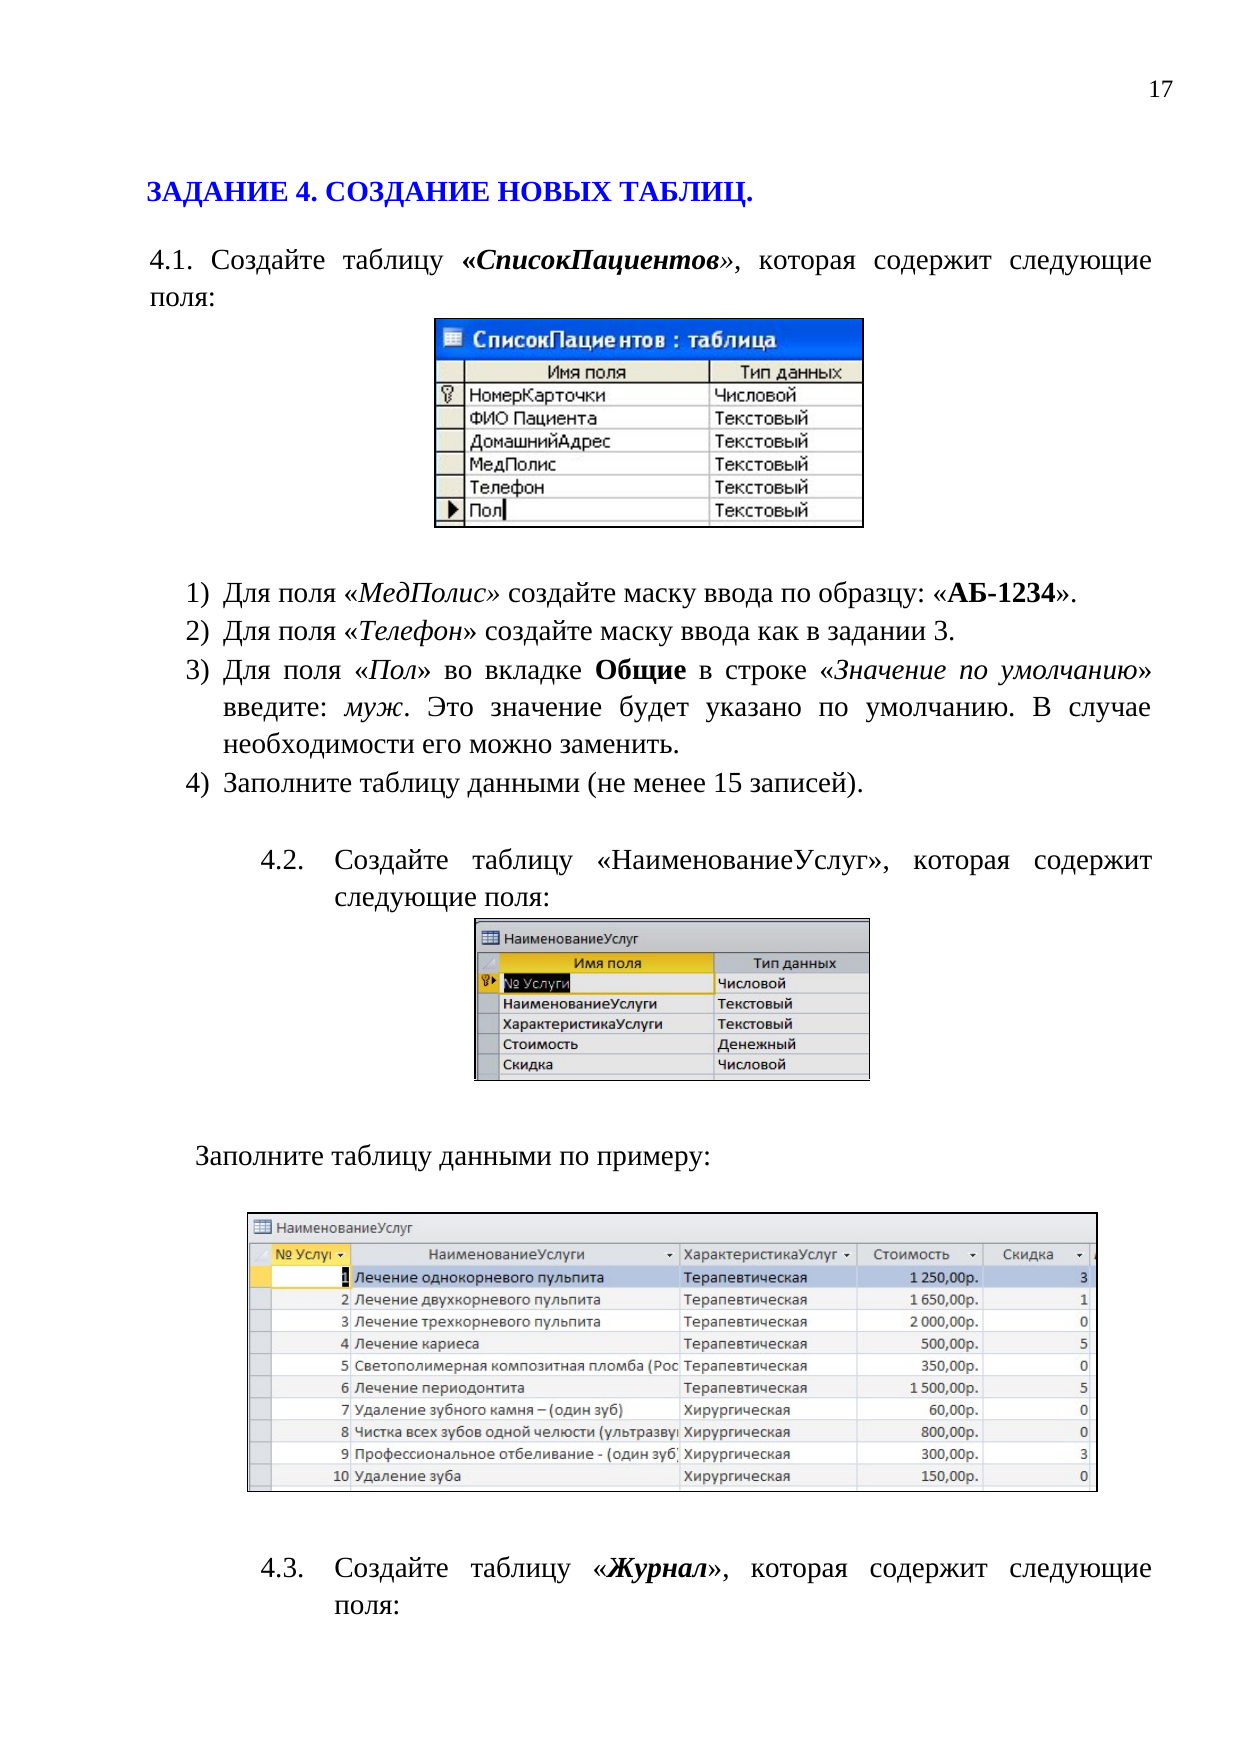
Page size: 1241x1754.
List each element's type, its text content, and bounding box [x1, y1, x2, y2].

text 4.1. Создайте таблицу «СписокПациентов», которая содержит следующие поля: [149, 242, 1152, 313]
list Создайте таблицу «Журнал», которая содержит следующие поля: [260, 1550, 1152, 1621]
picture [475, 919, 869, 1080]
subtitle ЗАДАНИЕ 4. СОЗДАНИЕ НОВЫХ ТАБЛИЦ. [146, 174, 1157, 208]
list Для поля «Телефон» создайте маску ввода как в задании 3. [185, 613, 1152, 647]
picture [248, 1214, 1096, 1491]
list Заполните таблицу данными (не менее 15 записей). [185, 765, 1152, 798]
text Заполните таблицу данными по примеру: [195, 1138, 1152, 1171]
picture [436, 319, 862, 526]
list Для поля «Пол» во вкладке Общие в строке «Значение по умолчанию» введите: муж. Это значение будет указано по умолчанию. В случае необходимости его можно заменить. [185, 652, 1152, 760]
list Создайте таблицу «НаименованиеУслуг», которая содержит следующие поля: [260, 842, 1152, 913]
list Для поля «МедПолис» создайте маску ввода по образцу: «АБ-1234». [185, 575, 1152, 608]
